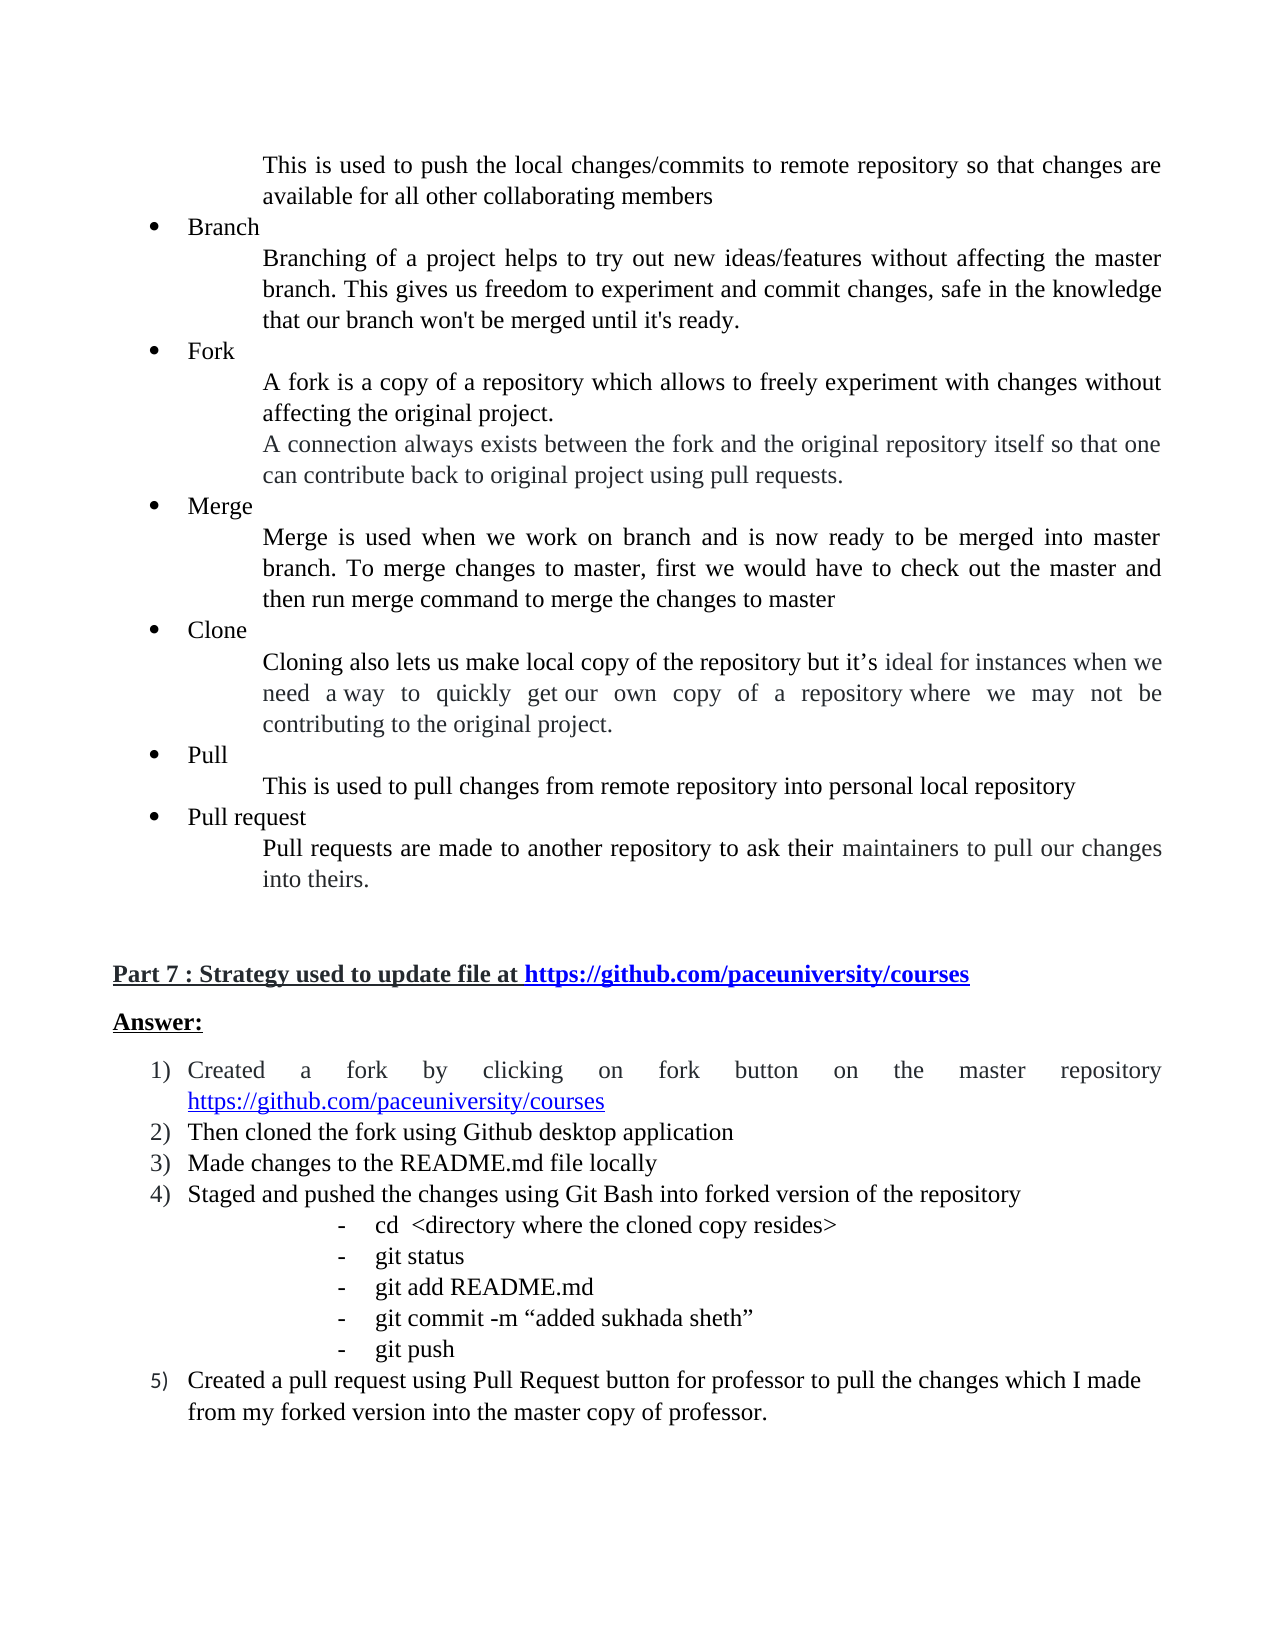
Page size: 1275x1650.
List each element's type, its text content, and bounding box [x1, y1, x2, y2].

text Part 7 : Strategy used to update file at https://github.com/paceuniversity/courses [524, 959, 1162, 988]
list git commit -m “added sukhada sheth” [337, 1303, 1162, 1332]
list Merge [150, 491, 1162, 520]
list This is used to pull changes from remote repository into personal local repository [262, 771, 1162, 799]
list Created a pull request using Pull Request button for professor to pull the changes which I made from my forked version into the master copy of professor. [150, 1365, 1162, 1425]
list A connection always exists between the fork and the original repository itself so that one can contribute back to original project using pull requests. [262, 452, 1162, 489]
list Pull request [150, 802, 1162, 831]
list A fork is a copy of a repository which allows to freely experiment with changes without affecting the original project. [262, 367, 1162, 427]
list git add README.md [337, 1272, 1162, 1301]
list Branching of a project helps to try out new ideas/features without affecting the master branch. This gives us freedom to experiment and commit changes, safe in the knowledge that our branch won't be merged until it's ready. [262, 243, 1162, 334]
list Clone [150, 616, 1162, 644]
list This is used to push the local changes/commits to remote repository so that changes are available for all other collaborating members [262, 150, 1162, 210]
list Branch [150, 212, 1162, 241]
list Pull [150, 740, 1162, 768]
list Cloning also lets us make local copy of the repository but it’s ideal for instances when we need a way to quickly get our own copy of a repository where we may not be contributing to the original project. [262, 647, 1162, 737]
list Created a fork by clicking on fork button on the master repository https://github.com/paceuniversity/courses [150, 1055, 1162, 1114]
list git push [337, 1334, 1162, 1363]
list Fork [150, 336, 1162, 365]
list cd <directory where the cloned copy resides> [337, 1210, 1162, 1239]
text Answer: [112, 1007, 1162, 1036]
list Made changes to the README.md file locally [150, 1148, 1162, 1177]
list git status [337, 1241, 1162, 1270]
list Merge is used when we work on branch and is now ready to be merged into master branch. To merge changes to master, first we would have to check out the master and then run merge command to merge the changes to master [262, 522, 1162, 613]
list Pull requests are made to another repository to ask their maintainers to pull our changes into theirs. [262, 833, 1162, 893]
list Staged and pushed the changes using Git Bash into forked version of the repository [150, 1179, 1162, 1208]
list Then cloned the fork using Github desktop application [150, 1117, 1162, 1146]
